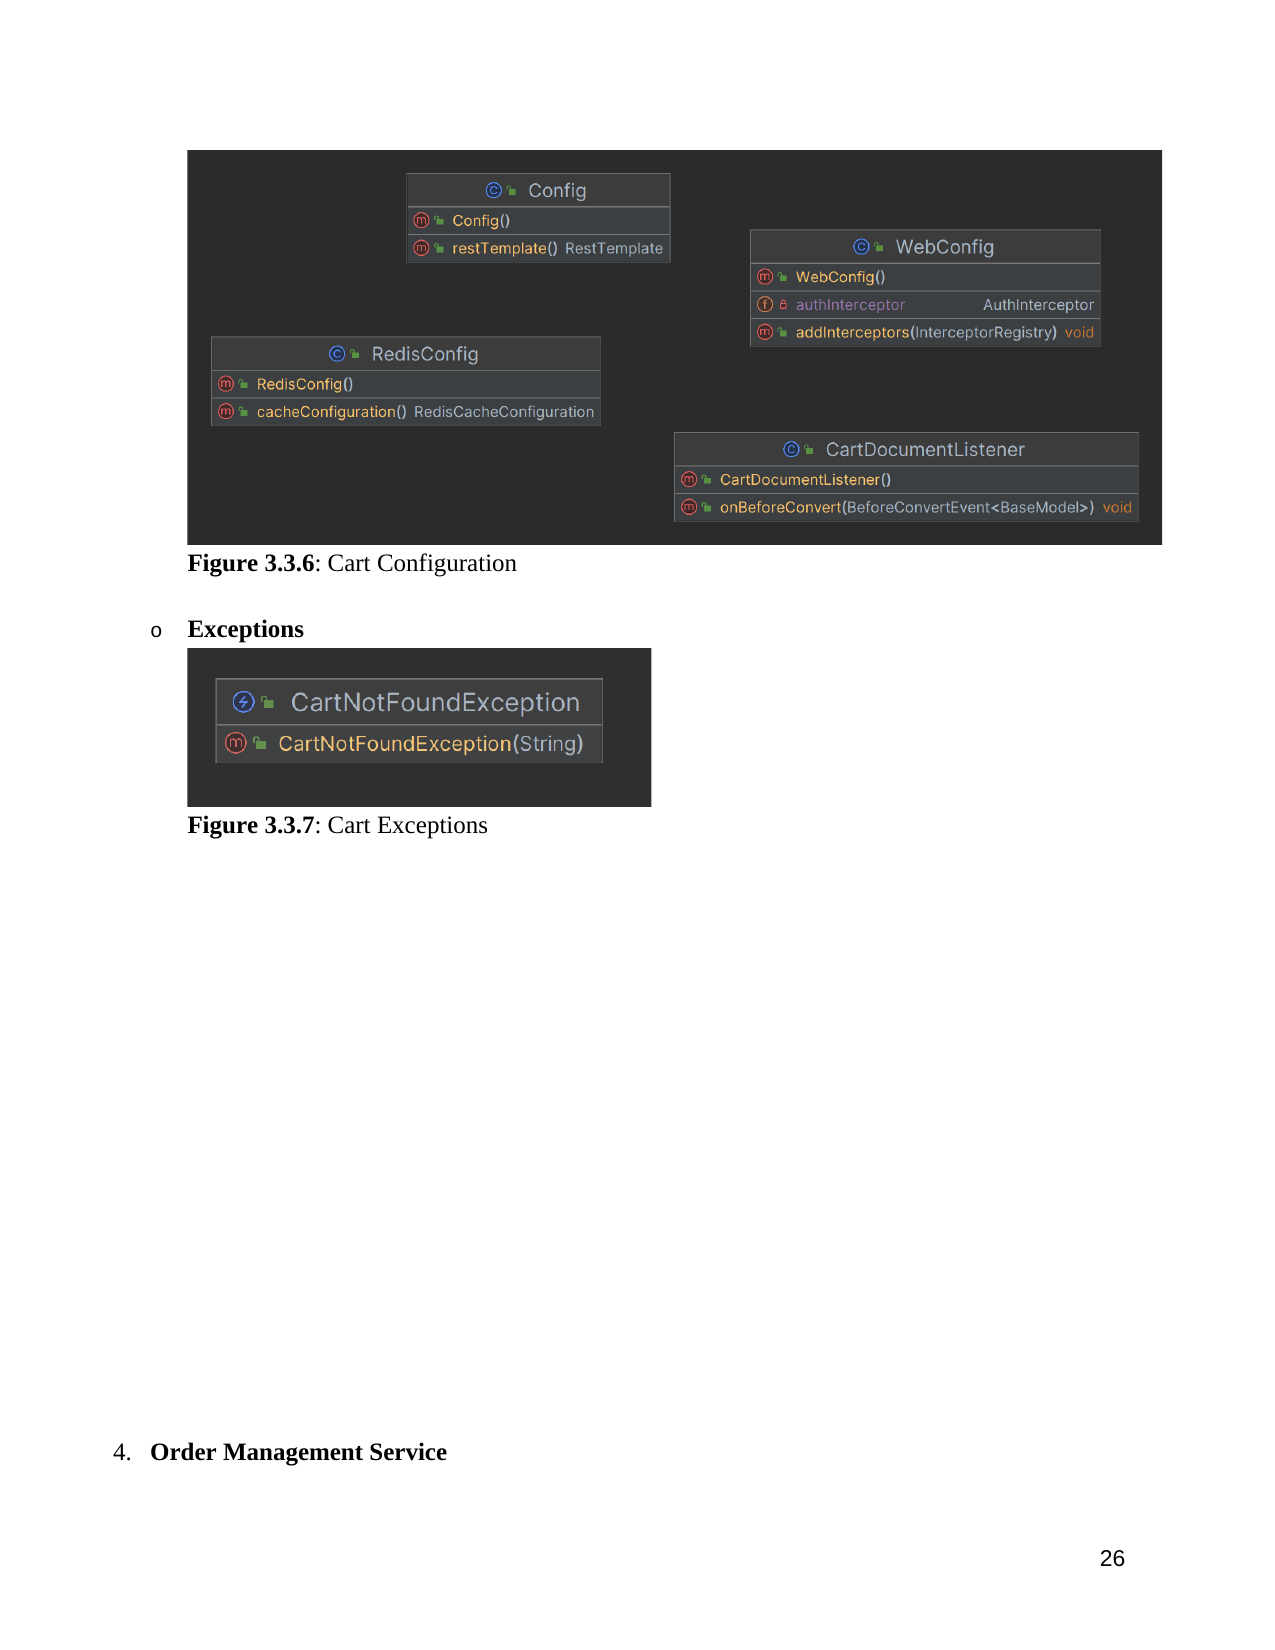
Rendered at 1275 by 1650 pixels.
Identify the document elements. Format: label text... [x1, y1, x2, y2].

text Figure 3.3.7: Cart Exceptions [187, 810, 1125, 839]
list Exceptions [150, 614, 1125, 644]
list Order Management Service [113, 1437, 1125, 1466]
picture [187, 648, 652, 807]
text Figure 3.3.6: Cart Configuration [187, 548, 1125, 577]
picture [187, 150, 1163, 545]
